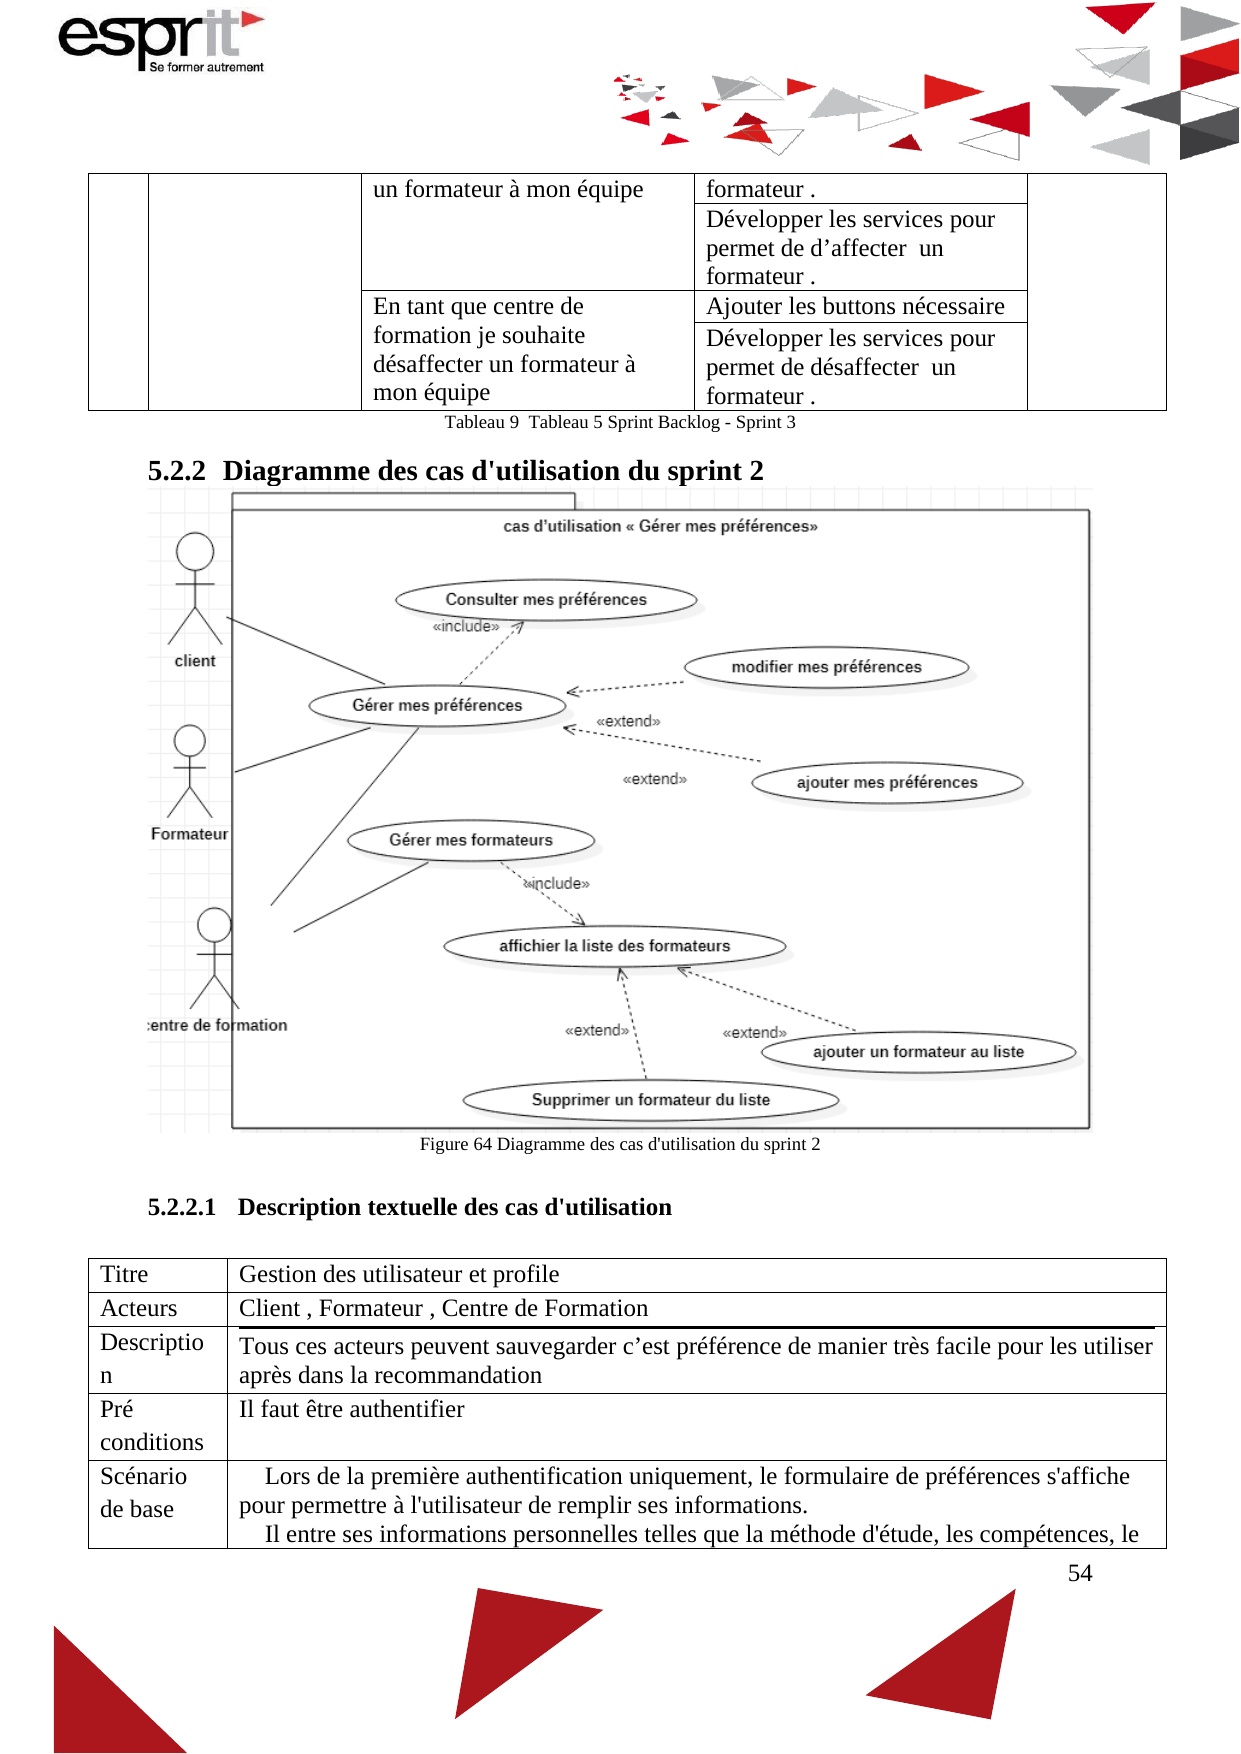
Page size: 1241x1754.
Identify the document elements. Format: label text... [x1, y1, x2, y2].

table_cell Pré conditions [89, 1394, 227, 1460]
text Figure 64 Diagramme des cas d'utilisation du sprint 2 [148, 1133, 1093, 1154]
table_cell Développer les services pour permet de d’affecter un formateur . [695, 174, 1027, 203]
picture [613, 0, 1241, 167]
picture [147, 486, 1093, 1133]
table_cell Client , Formateur , Centre de Formation [228, 1293, 1166, 1326]
table_cell Ajouter les buttons nécessaire [695, 291, 1027, 322]
subtitle Diagramme des cas d'utilisation du sprint 2 [148, 453, 1093, 486]
table_cell Acteurs [89, 1293, 227, 1326]
table_header Titre [89, 1259, 227, 1292]
table_cell En tant que centre de formation je souhaite désaffecter un formateur à mon équipe [362, 291, 694, 409]
picture [54, 7, 269, 75]
table_cell Scénario de base [89, 1461, 227, 1548]
table_cell En tant que centre de formation je souhaite affecter un formateur à mon équipe [362, 174, 694, 290]
subtitle Description textuelle des cas d'utilisation [148, 1192, 1093, 1221]
table_cell Il faut être authentifier [228, 1394, 1166, 1460]
table_cell Développer les services pour permet de désaffecter un formateur . [695, 323, 1027, 409]
table_cell Développer les services pour permet de d’affecter un formateur . [695, 204, 1027, 290]
table_header Gestion des utilisateur et profile [228, 1259, 1166, 1292]
table_cell Description [89, 1327, 227, 1393]
text Tableau 9 Tableau 5 Sprint Backlog - Sprint 3 [148, 411, 1093, 432]
table_cell Tous ces acteurs peuvent sauvegarder c’est préférence de manier très facile pour les utiliser après dans la recommandation [228, 1327, 1166, 1393]
